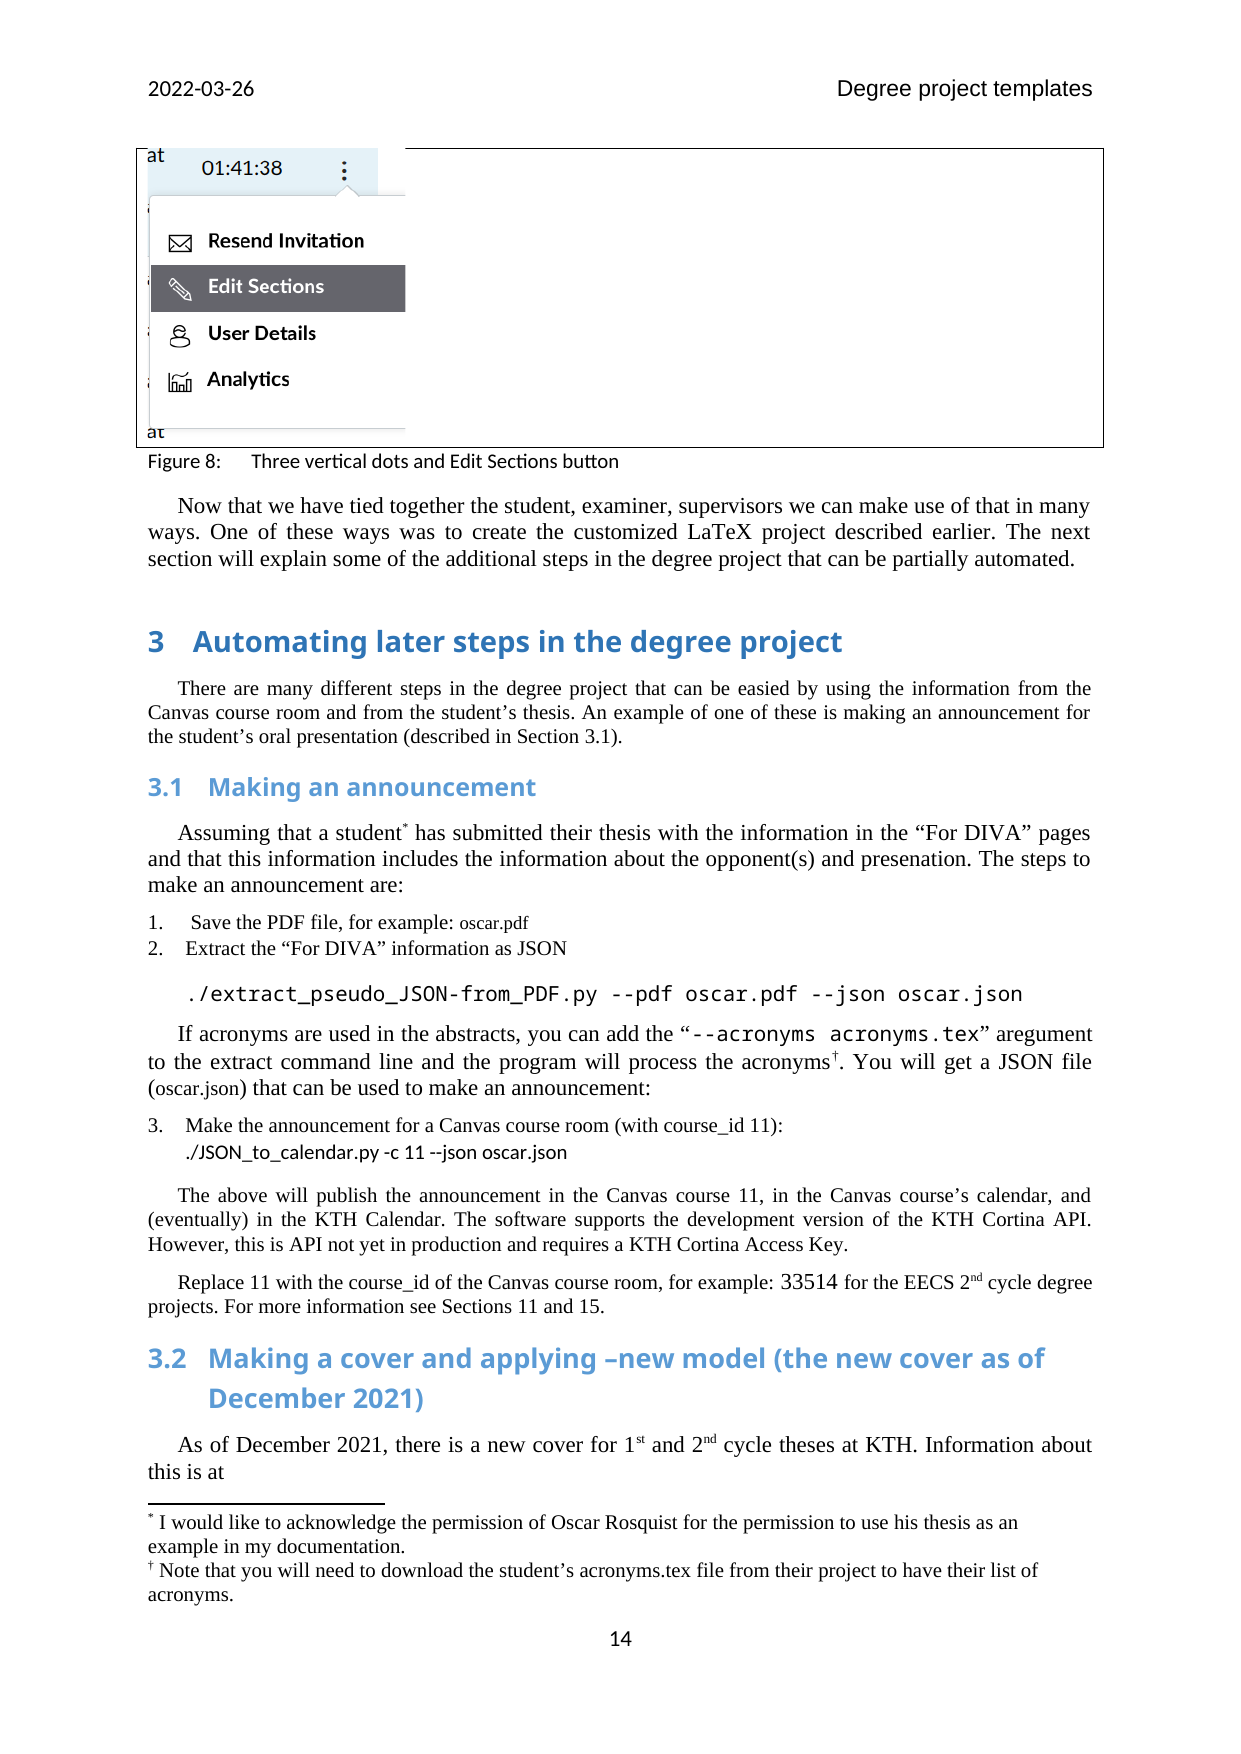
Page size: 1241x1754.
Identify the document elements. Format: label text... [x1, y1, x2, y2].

text If acronyms are used in the abstracts, you can add the “--acronyms acronyms.tex” aregument to the extract command line and the program will process the acronyms. You will get a JSON file (oscar.json) that can be used to make an announcement: [148, 1019, 1093, 1101]
list Make the announcement for a Canvas course room (with course_id 11): ./JSON_to_calendar.py -c 11 --json oscar.json [148, 1113, 1093, 1165]
text Assuming that a student has submitted their thesis with the information in the “For DIVA” pages and that this information includes the information about the opponent(s) and presenation. The steps to make an announcement are: [148, 818, 1093, 898]
text Figure 8: Three vertical dots and Edit Sections button [148, 448, 1093, 473]
subtitle Automating later steps in the degree project [148, 621, 1093, 661]
picture [147, 148, 406, 447]
table_header [137, 149, 147, 447]
text Now that we have tied together the student, examiner, supervisors we can make use of that in many ways. One of these ways was to create the customized LaTeX project described earlier. The next section will explain some of the additional steps in the degree project that can be partially automated. [148, 492, 1093, 571]
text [148, 1431, 1093, 1484]
subtitle Making an announcement [148, 769, 1093, 803]
list Extract the “For DIVA” information as JSON [148, 936, 1093, 960]
table_header [406, 149, 1103, 447]
list Save the PDF file, for example: oscar.pdf [148, 910, 1093, 934]
text There are many different steps in the degree project that can be easied by using the information from the Canvas course room and from the student’s thesis. An example of one of these is making an announcement for the student’s oral presentation (described in Section 3.1). [148, 676, 1093, 748]
text Replace 11 with the course_id of the Canvas course room, for example: 33514 for the EECS 2nd cycle degree projects. For more information see Sections 11 and 15. [148, 1268, 1093, 1318]
subtitle Making a cover and applying –new model (the new cover as of December 2021) [148, 1339, 1093, 1416]
text The above will publish the announcement in the Canvas course 11, in the Canvas course’s calendar, and (eventually) in the KTH Calendar. The software supports the development version of the KTH Cortina API. However, this is API not yet in production and requires a KTH Cortina Access Key. [148, 1183, 1093, 1256]
text ./extract_pseudo_JSON-from_PDF.py --pdf oscar.pdf --json oscar.json [148, 979, 1093, 1007]
